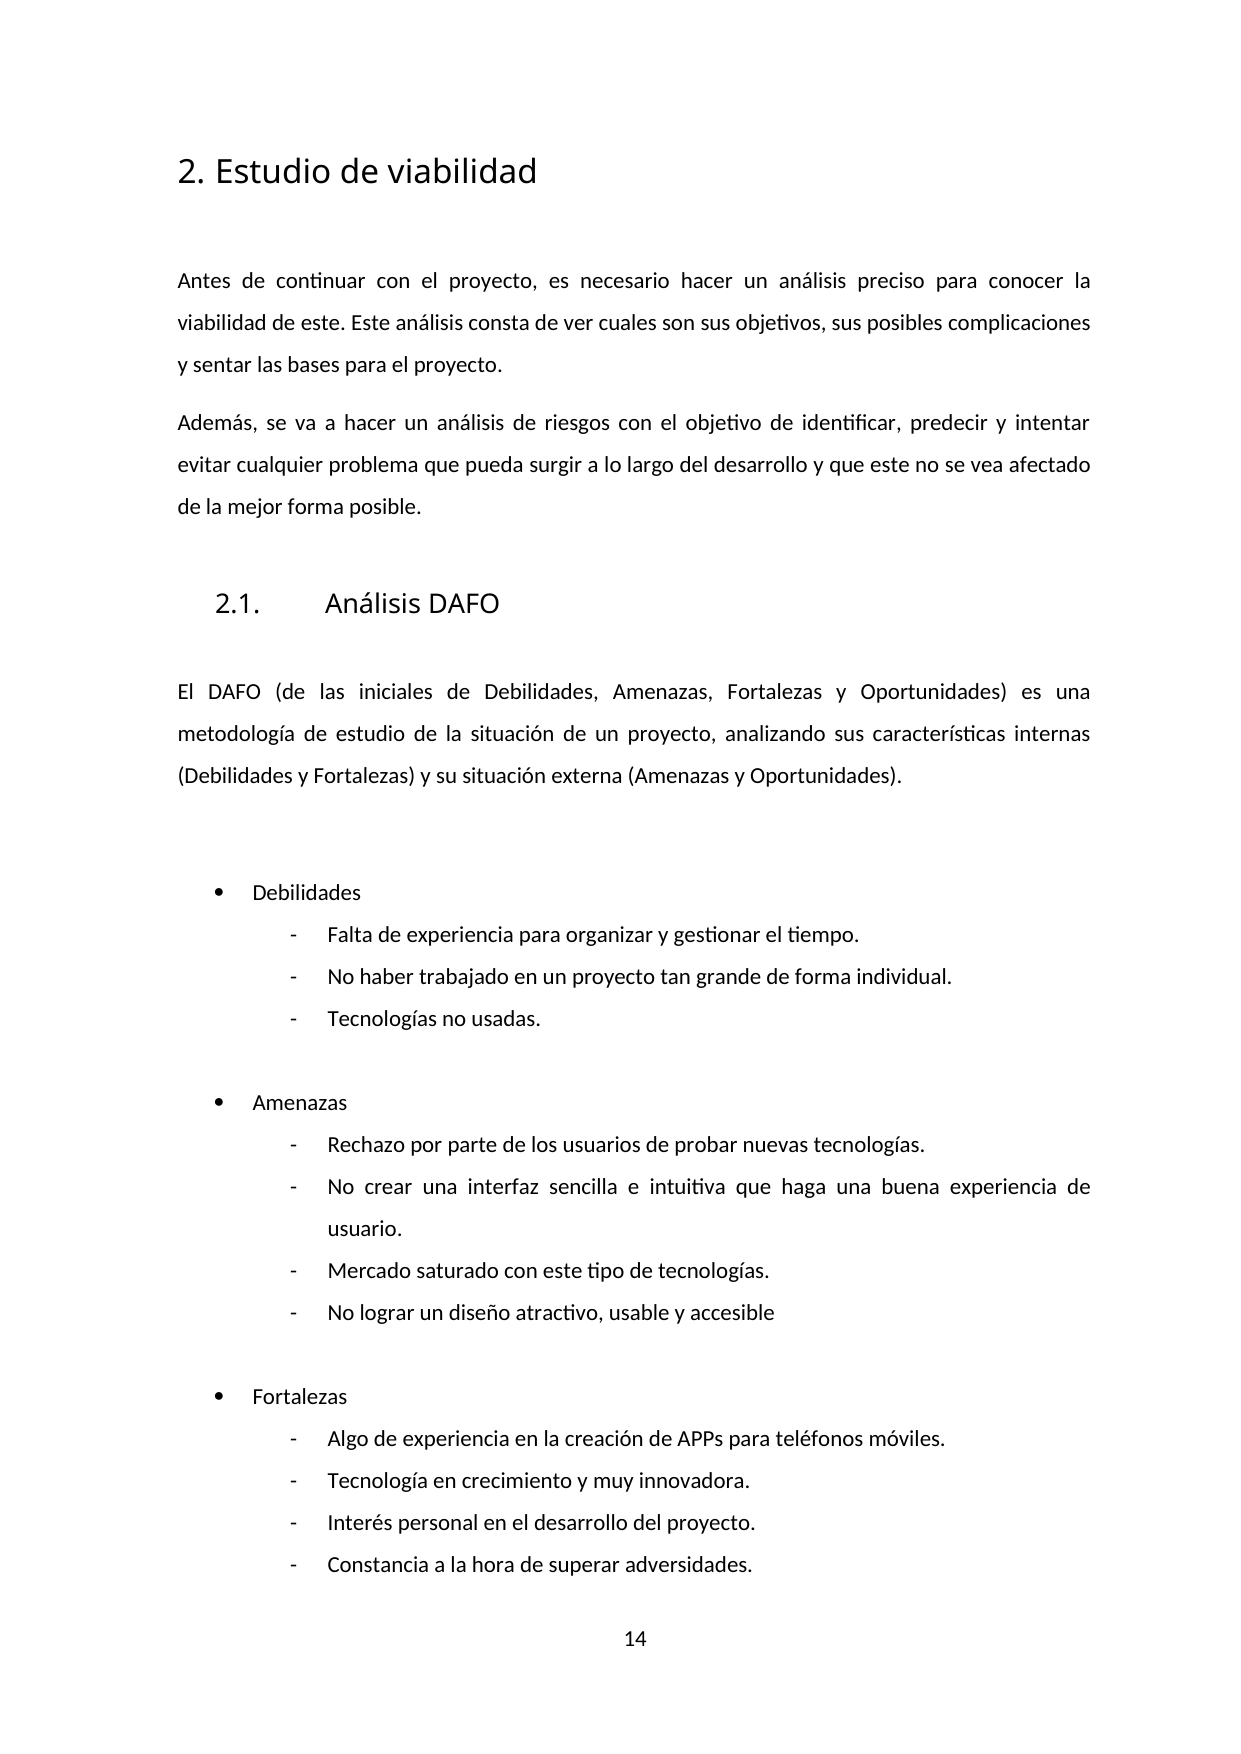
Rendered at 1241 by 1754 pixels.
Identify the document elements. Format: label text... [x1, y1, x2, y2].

text Además, se va a hacer un análisis de riesgos con el objetivo de identificar, predecir y intentar evitar cualquier problema que pueda surgir a lo largo del desarrollo y que este no se vea afectado de la mejor forma posible. [177, 408, 1092, 520]
list Interés personal en el desarrollo del proyecto. [290, 1508, 1092, 1536]
list Constancia a la hora de superar adversidades. [290, 1550, 1092, 1578]
list No crear una interfaz sencilla e intuitiva que haga una buena experiencia de usuario. [290, 1172, 1092, 1242]
list Amenazas [215, 1088, 1092, 1116]
list Mercado saturado con este tipo de tecnologías. [290, 1256, 1092, 1284]
subtitle Análisis DAFO [215, 584, 1092, 621]
list Rechazo por parte de los usuarios de probar nuevas tecnologías. [290, 1130, 1092, 1158]
list Fortalezas [215, 1382, 1092, 1410]
text El DAFO (de las iniciales de Debilidades, Amenazas, Fortalezas y Oportunidades) es una metodología de estudio de la situación de un proyecto, analizando sus características internas (Debilidades y Fortalezas) y su situación externa (Amenazas y Oportunidades). [177, 677, 1092, 789]
list No haber trabajado en un proyecto tan grande de forma individual. [290, 962, 1092, 990]
list Tecnología en crecimiento y muy innovadora. [290, 1466, 1092, 1494]
text Antes de continuar con el proyecto, es necesario hacer un análisis preciso para conocer la viabilidad de este. Este análisis consta de ver cuales son sus objetivos, sus posibles complicaciones y sentar las bases para el proyecto. [177, 266, 1092, 378]
list Debilidades [215, 878, 1092, 906]
subtitle Estudio de viabilidad [177, 148, 1092, 193]
list Algo de experiencia en la creación de APPs para teléfonos móviles. [290, 1424, 1092, 1452]
list No lograr un diseño atractivo, usable y accesible [290, 1298, 1092, 1326]
list Falta de experiencia para organizar y gestionar el tiempo. [290, 920, 1092, 948]
list Tecnologías no usadas. [290, 1004, 1092, 1032]
